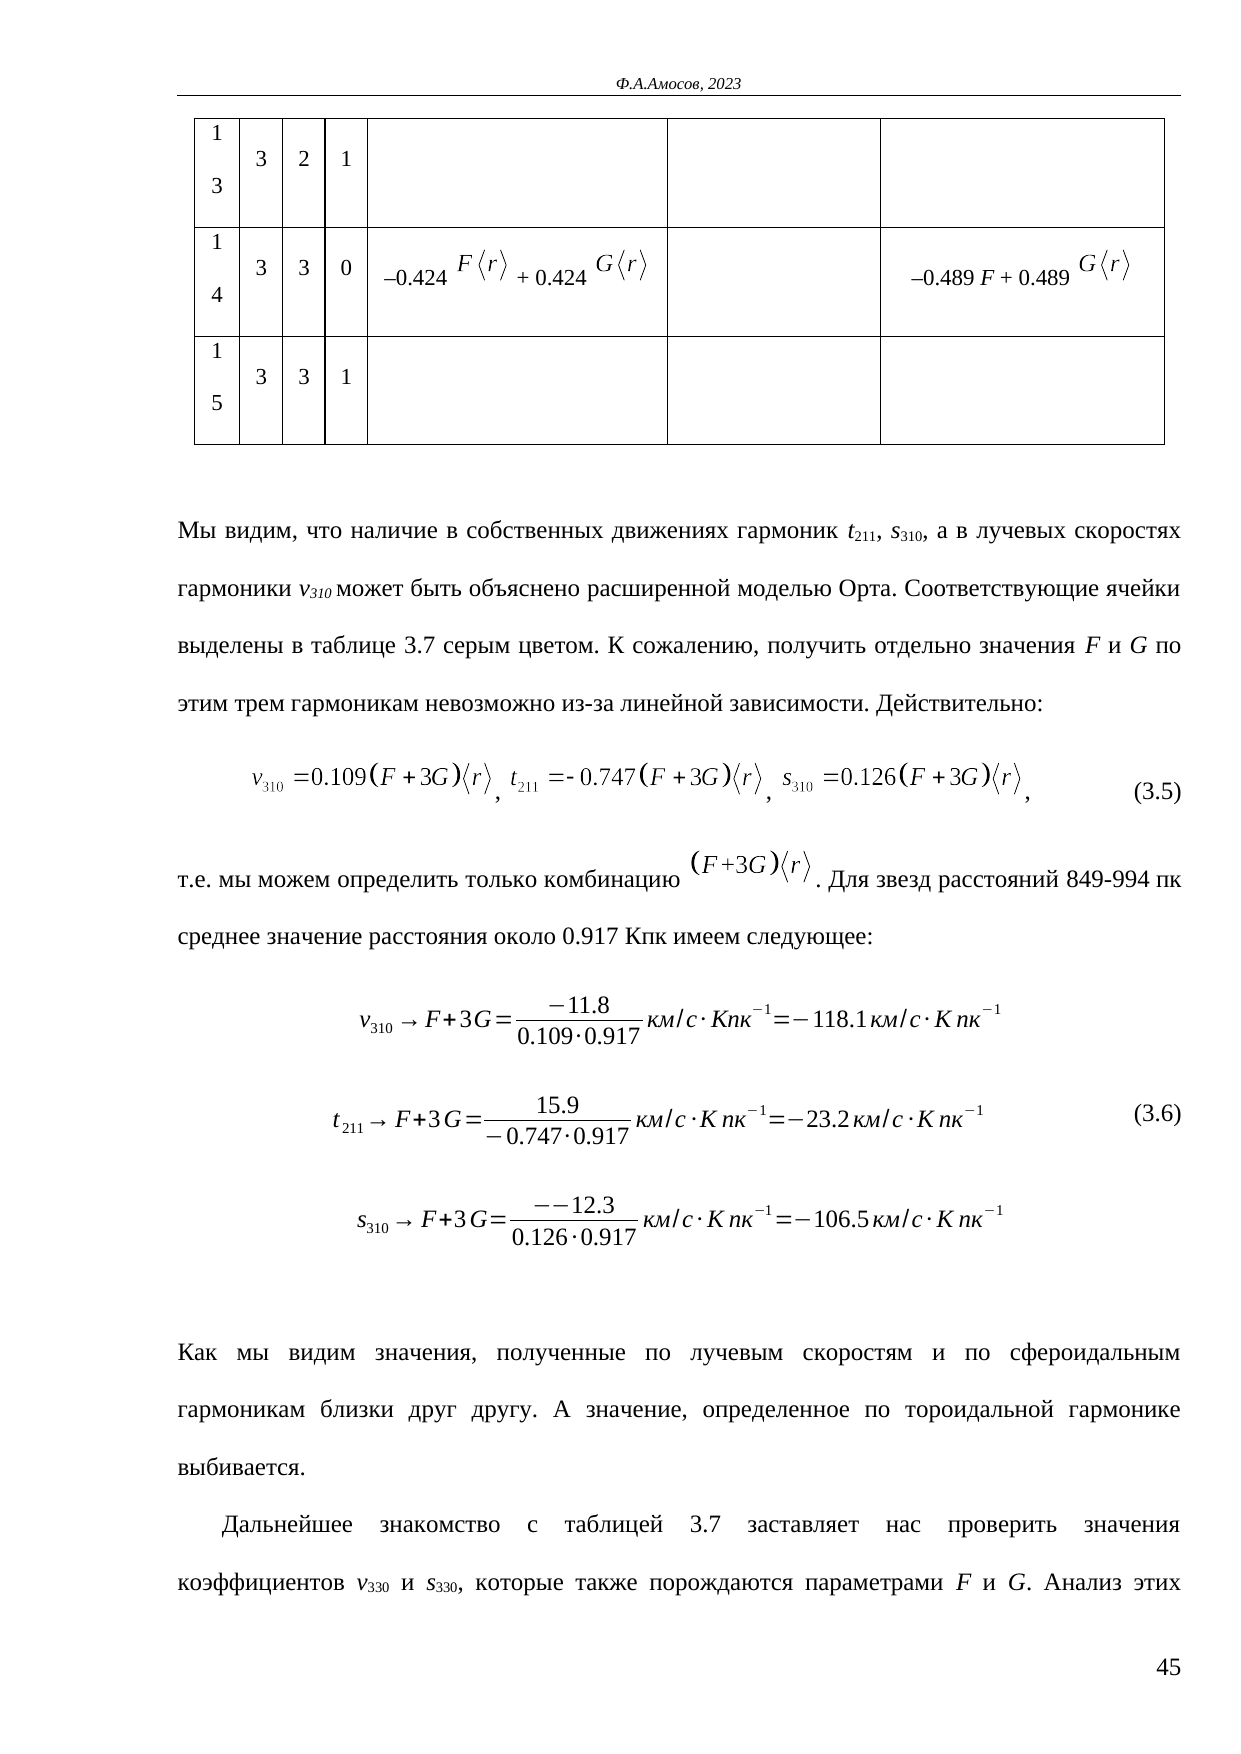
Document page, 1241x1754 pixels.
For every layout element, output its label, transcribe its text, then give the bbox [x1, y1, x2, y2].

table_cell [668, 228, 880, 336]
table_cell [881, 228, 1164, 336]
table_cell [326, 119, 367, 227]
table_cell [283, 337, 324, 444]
text Как мы видим значения, полученные по лучевым скоростям и по сфероидальным гармоникам близки друг другу. А значение, определенное по тороидальной гармонике выбивается. [177, 1337, 1181, 1481]
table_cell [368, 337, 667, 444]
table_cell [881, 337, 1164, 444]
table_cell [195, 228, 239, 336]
text Мы видим, что наличие в собственных движениях гармоник t211, s310, а в лучевых скоростях гармоники v310 может быть объяснено расширенной моделью Орта. Соответствующие ячейки выделены в таблице 3.7 серым цветом. К сожалению, получить отдельно значения F и G по этим трем гармоникам невозможно из-за линейной зависимости. Действительно: [177, 515, 1181, 717]
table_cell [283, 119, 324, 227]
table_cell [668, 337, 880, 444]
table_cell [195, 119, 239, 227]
text (3.6) [177, 1092, 1181, 1151]
text , , , (3.5) [177, 758, 1181, 805]
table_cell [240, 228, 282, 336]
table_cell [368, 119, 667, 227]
text т.е. мы можем определить только комбинацию . Для звезд расстояний 849-994 пк среднее значение расстояния около 0.917 Кпк имеем следующее: [177, 846, 1181, 950]
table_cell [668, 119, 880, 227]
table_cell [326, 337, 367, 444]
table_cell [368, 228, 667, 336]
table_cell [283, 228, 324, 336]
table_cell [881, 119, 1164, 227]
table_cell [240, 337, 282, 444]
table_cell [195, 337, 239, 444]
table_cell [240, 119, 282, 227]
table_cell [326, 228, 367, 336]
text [177, 1509, 1181, 1596]
